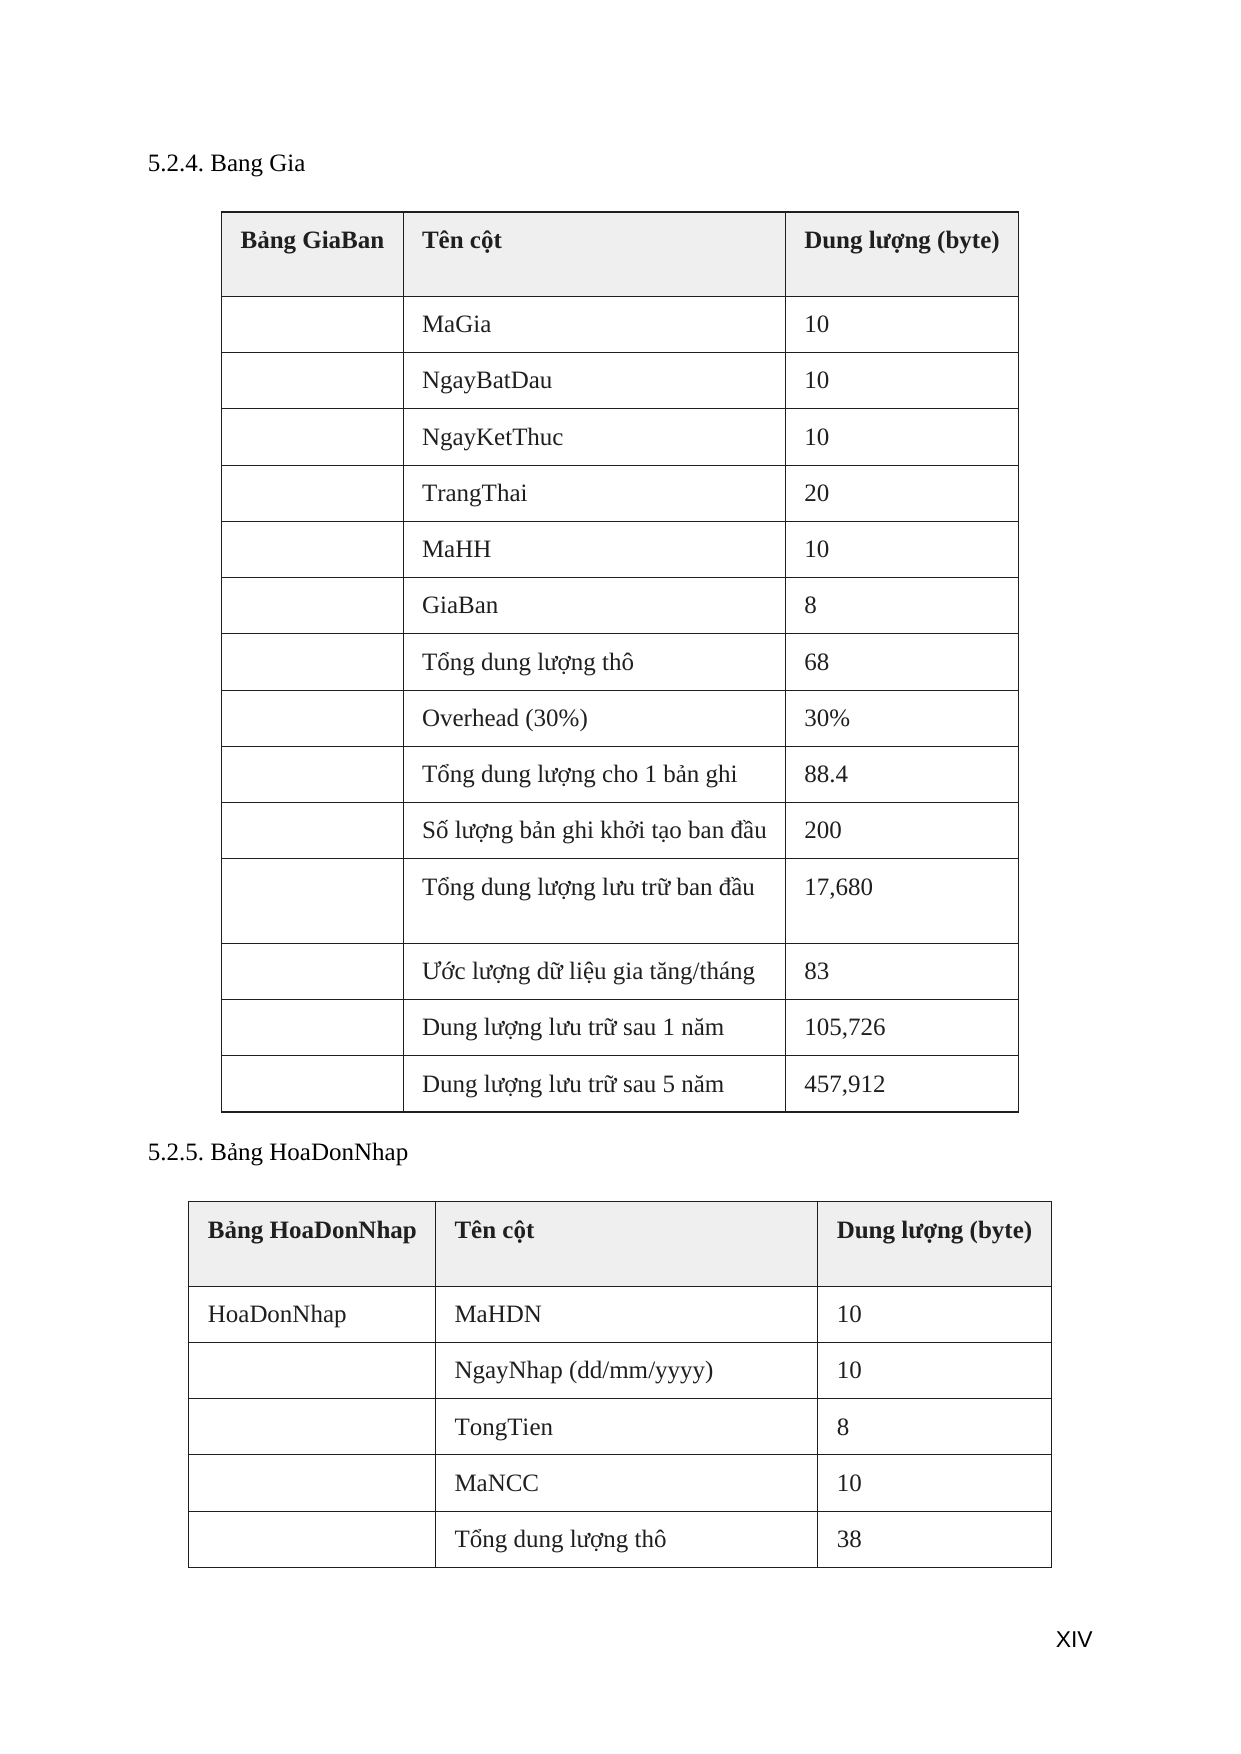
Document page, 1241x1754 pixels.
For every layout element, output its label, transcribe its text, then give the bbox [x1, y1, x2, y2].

table_cell Dung lượng lưu trữ sau 1 năm [404, 1000, 785, 1055]
table_cell NgayBatDau [404, 353, 785, 408]
table_cell Tổng dung lượng cho 1 bản ghi [404, 747, 785, 802]
table_cell 10 [786, 409, 1018, 464]
table_cell 200 [786, 803, 1018, 858]
table_cell MaHH [404, 522, 785, 577]
table_cell [222, 1000, 403, 1055]
table_cell GiaBan [404, 578, 785, 633]
table_cell [222, 747, 403, 802]
table_cell [222, 691, 403, 746]
table_cell [189, 1399, 435, 1454]
table_cell [222, 466, 403, 521]
table_cell [222, 1056, 403, 1111]
table_cell 10 [786, 297, 1018, 352]
table_cell [222, 522, 403, 577]
table_cell 8 [786, 578, 1018, 633]
table_cell Ước lượng dữ liệu gia tăng/tháng [404, 944, 785, 999]
table_header Tên cột [404, 213, 785, 296]
subtitle 5.2.5. Bảng HoaDonNhap [148, 1137, 1092, 1166]
table_cell 83 [786, 944, 1018, 999]
table_cell TongTien [436, 1399, 817, 1454]
table_cell MaGia [404, 297, 785, 352]
table_cell Tổng dung lượng thô [404, 634, 785, 689]
table_cell [189, 1343, 435, 1398]
table_cell [222, 944, 403, 999]
table_cell HoaDonNhap [189, 1287, 435, 1342]
table_cell [222, 353, 403, 408]
table_cell MaHDN [436, 1287, 817, 1342]
table_cell 10 [818, 1287, 1051, 1342]
table_cell Dung lượng lưu trữ sau 5 năm [404, 1056, 785, 1111]
table_cell [222, 297, 403, 352]
table_cell 10 [818, 1455, 1051, 1511]
table_header Tên cột [436, 1202, 817, 1286]
table_cell 17,680 [786, 859, 1018, 943]
table_header Dung lượng (byte) [786, 213, 1018, 296]
table_cell [222, 409, 403, 464]
table_cell 38 [818, 1512, 1051, 1567]
table_cell 10 [818, 1343, 1051, 1398]
table_cell NgayNhap (dd/mm/yyyy) [436, 1343, 817, 1398]
table_header Bảng GiaBan [222, 213, 403, 296]
table_cell Overhead (30%) [404, 691, 785, 746]
table_cell Số lượng bản ghi khởi tạo ban đầu [404, 803, 785, 858]
table_cell TrangThai [404, 466, 785, 521]
table_cell 30% [786, 691, 1018, 746]
table_cell 105,726 [786, 1000, 1018, 1055]
table_cell [222, 803, 403, 858]
table_cell 68 [786, 634, 1018, 689]
table_cell MaNCC [436, 1455, 817, 1511]
table_cell [189, 1512, 435, 1567]
table_cell [189, 1455, 435, 1511]
table_cell 10 [786, 353, 1018, 408]
table_header Bảng HoaDonNhap [189, 1202, 435, 1286]
table_cell [222, 578, 403, 633]
table_cell 10 [786, 522, 1018, 577]
table_cell 8 [818, 1399, 1051, 1454]
table_cell 20 [786, 466, 1018, 521]
table_cell Tổng dung lượng thô [436, 1512, 817, 1567]
table_cell 457,912 [786, 1056, 1018, 1111]
table_header Dung lượng (byte) [818, 1202, 1051, 1286]
table_cell [222, 634, 403, 689]
table_cell NgayKetThuc [404, 409, 785, 464]
subtitle 5.2.4. Bang Gia [148, 148, 1092, 176]
table_cell 88.4 [786, 747, 1018, 802]
table_cell [222, 859, 403, 943]
table_cell Tổng dung lượng lưu trữ ban đầu [404, 859, 785, 943]
